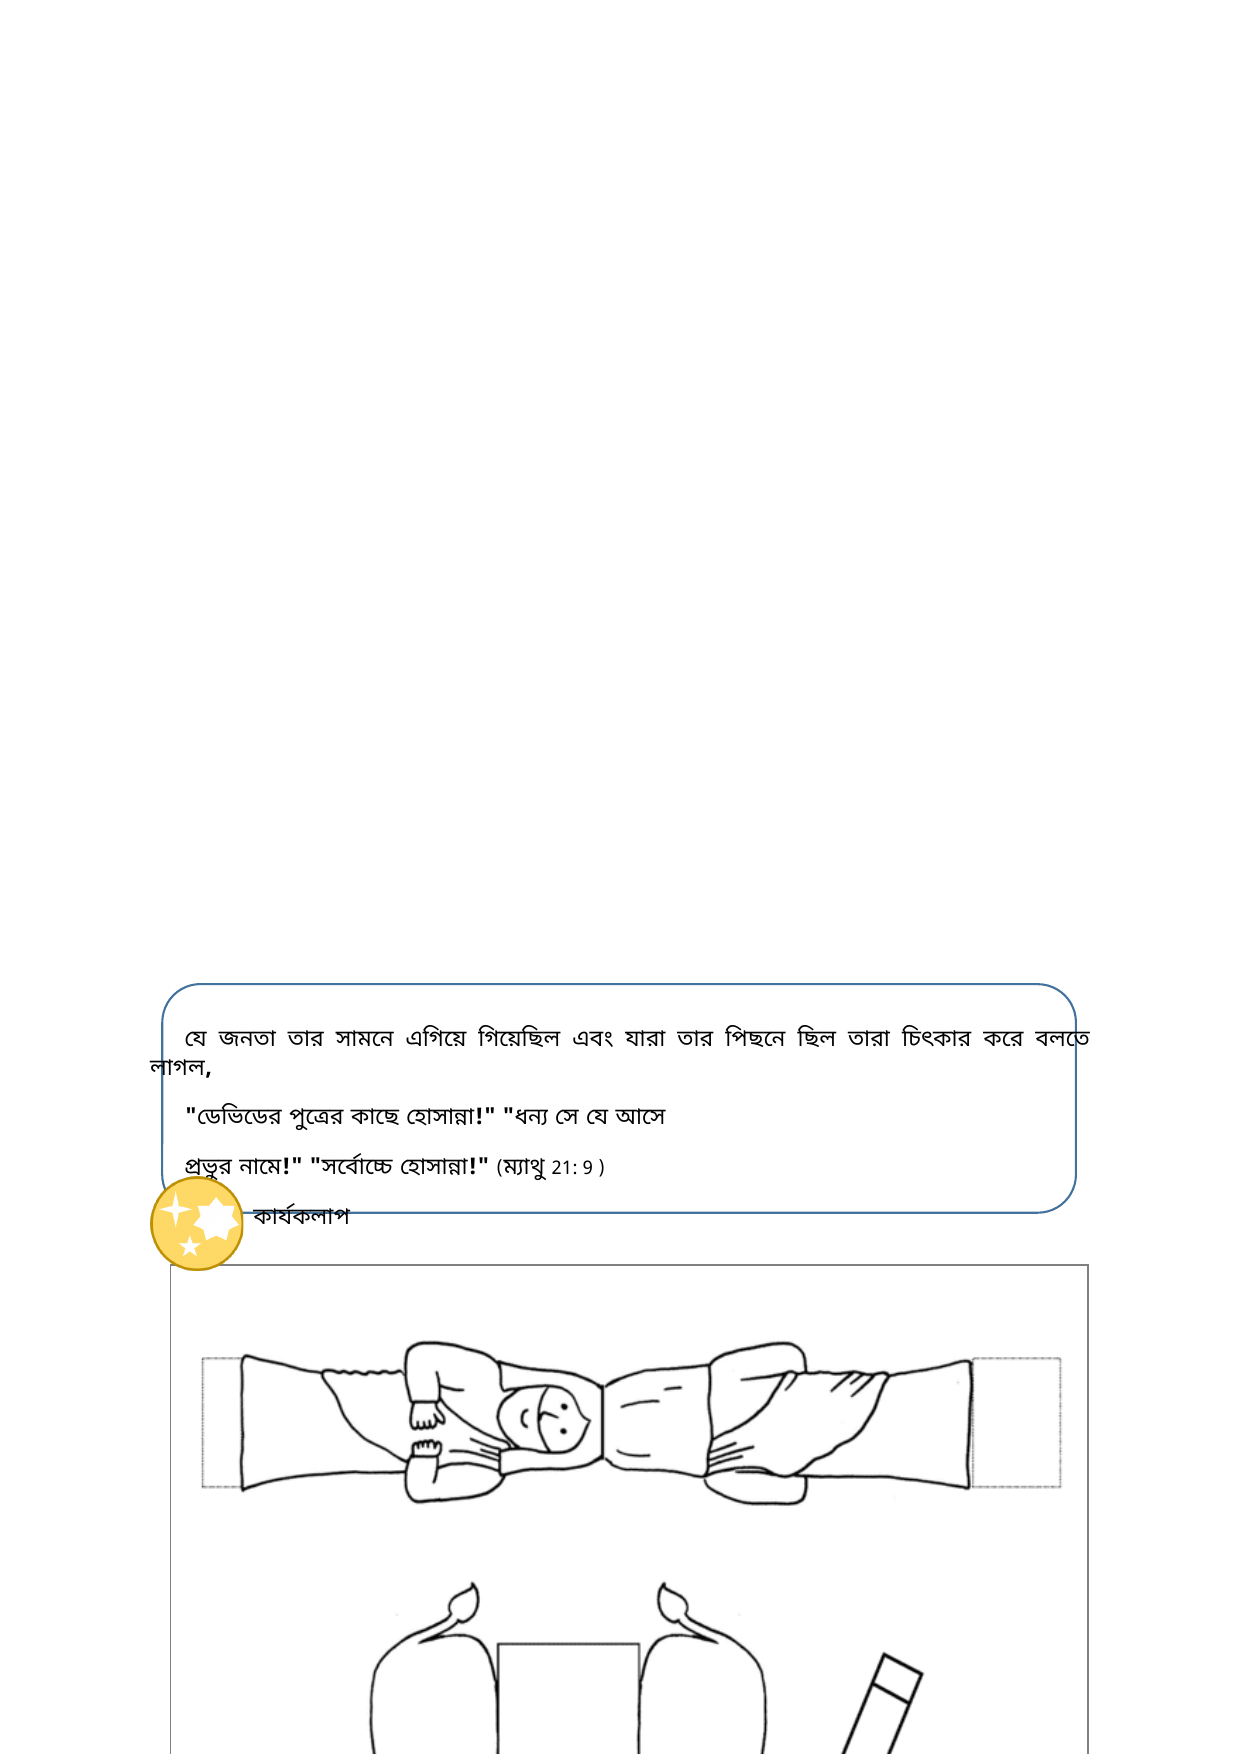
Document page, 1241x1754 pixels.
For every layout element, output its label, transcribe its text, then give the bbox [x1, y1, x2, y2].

text কার্যকলাপ [244, 1203, 1090, 1229]
picture [150, 1176, 1087, 1754]
text প্রভুর নামে!" "সর্বোচ্চে হোসান্না!" (ম্যাথু 21: 9 ) [150, 1153, 1090, 1184]
text "ডেভিডের পুত্রের কাছে হোসান্না!" "ধন্য সে যে আসে [150, 1103, 1090, 1134]
text যে জনতা তার সামনে এগিয়ে গিয়েছিল এবং যারা তার পিছনে ছিল তারা চিৎকার করে বলতে লাগল, [150, 1025, 1090, 1084]
